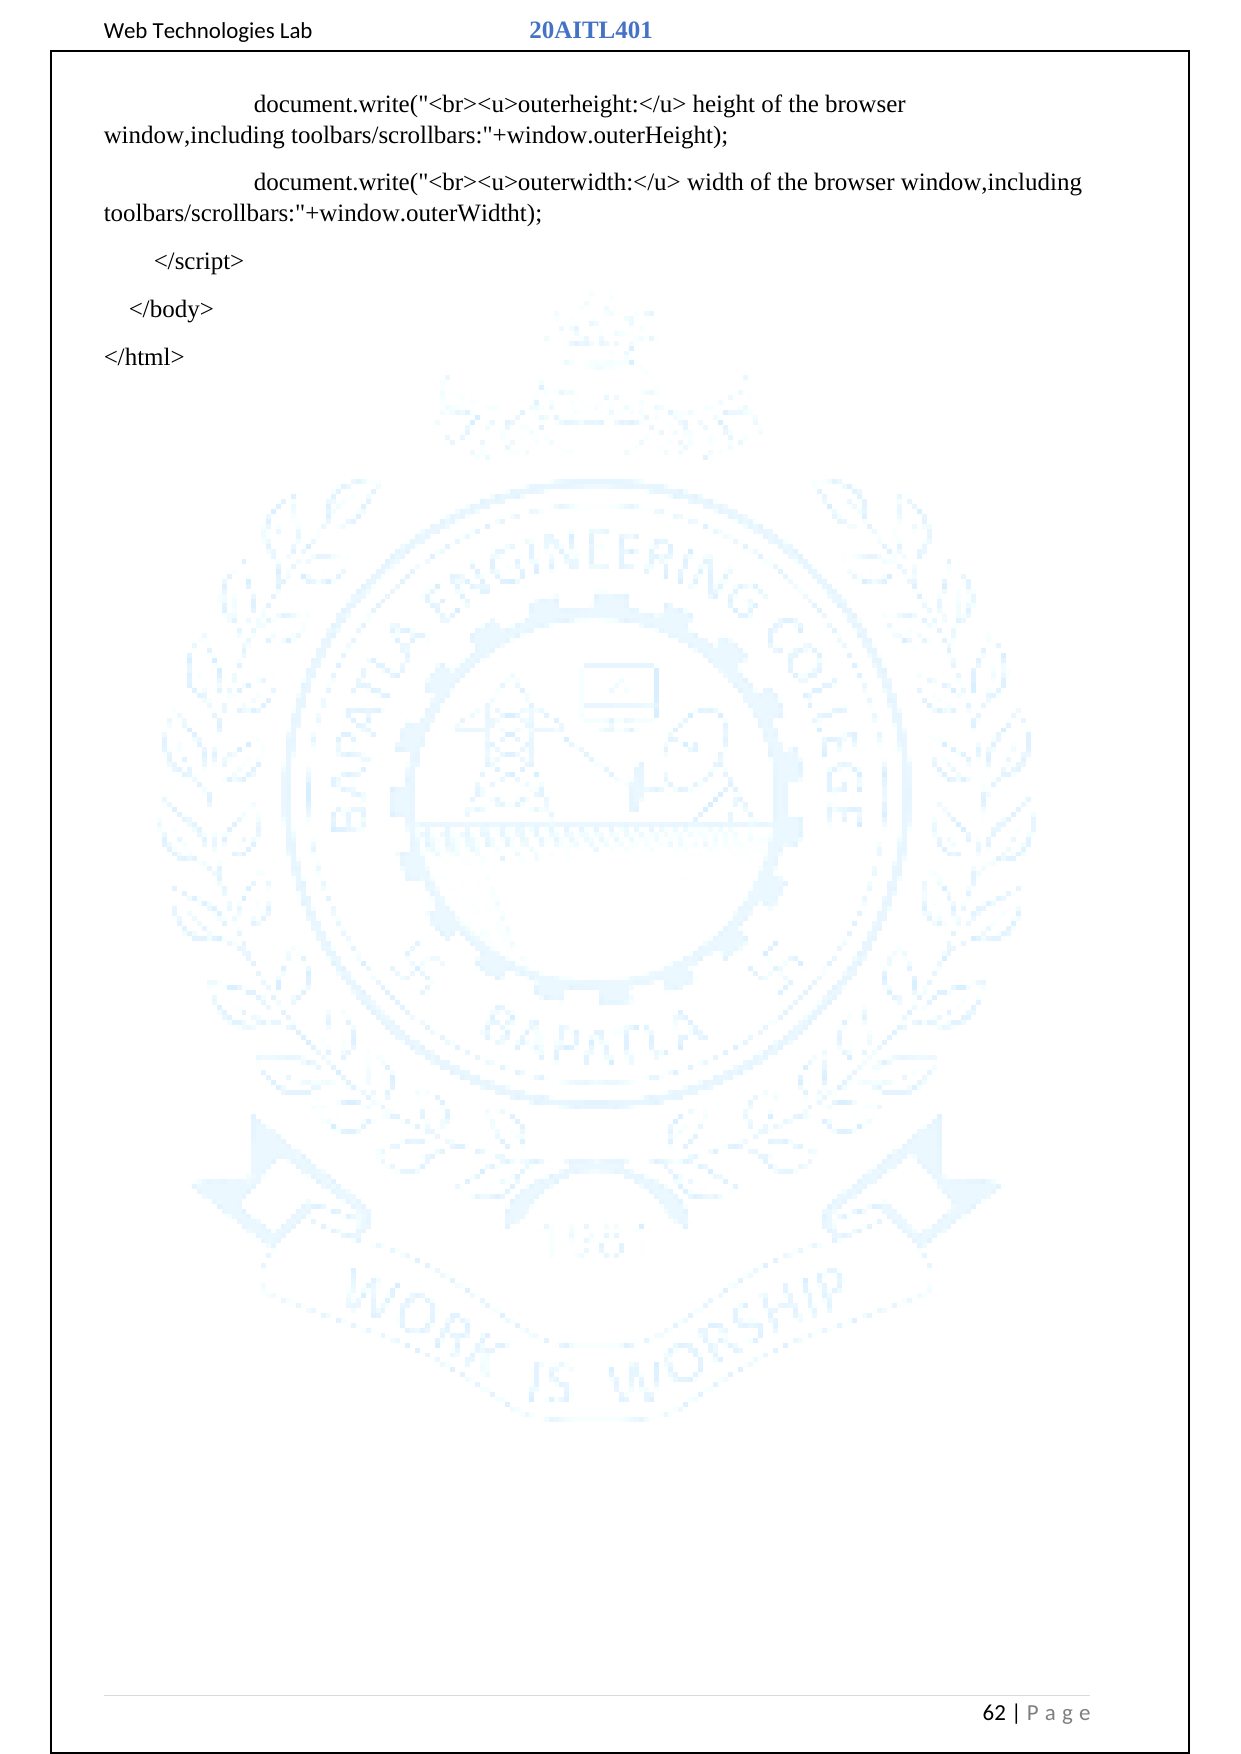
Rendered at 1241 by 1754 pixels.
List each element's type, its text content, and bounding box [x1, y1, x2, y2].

text document.write("<br><u>outerwidth:</u> width of the browser window,including toolbars/scrollbars:"+window.outerWidtht); [103, 167, 1090, 227]
text document.write("<br><u>outerheight:</u> height of the browser window,including toolbars/scrollbars:"+window.outerHeight); [103, 89, 1090, 148]
text </body> [103, 294, 1090, 323]
text </html> [103, 342, 1090, 370]
text </script> [103, 246, 1090, 275]
